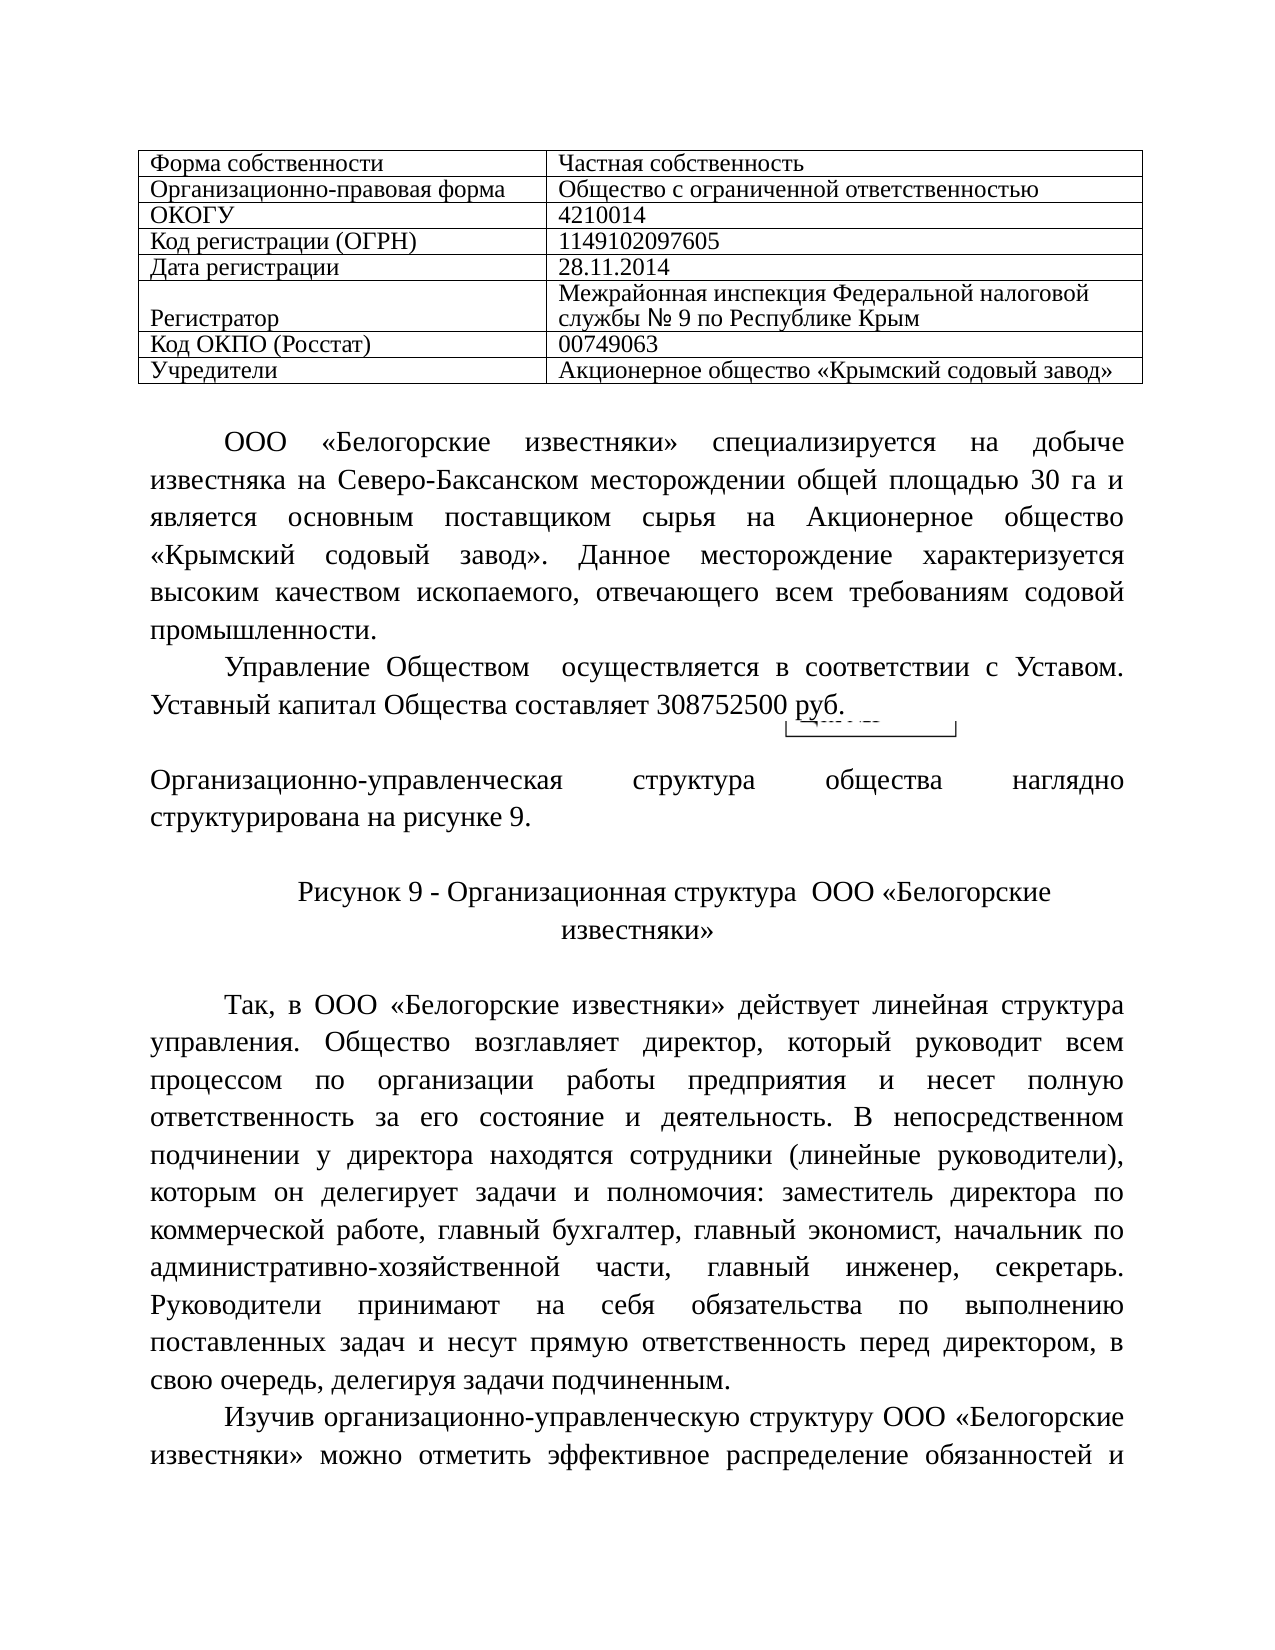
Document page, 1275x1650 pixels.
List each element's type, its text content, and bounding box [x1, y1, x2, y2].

table_cell 1149102097605 [547, 229, 1142, 254]
text Рисунок 9 - Организационная структура ООО «Белогорские известняки» [150, 872, 1125, 947]
table_cell 4210014 [547, 203, 1142, 228]
table_cell Форма собственности [139, 151, 546, 176]
text Управление Обществом осуществляется в соответствии с Уставом. Уставный капитал Общества составляет 308752500 руб. [150, 647, 1125, 722]
table_cell ОКОГУ [139, 203, 546, 228]
table_cell Регистратор [139, 281, 546, 331]
table_cell Код регистрации (ОГРН) [139, 229, 546, 254]
text Организационно-управленческая структура общества наглядно структурирована на рисунке 9. [150, 722, 1125, 834]
table_cell Дата регистрации [139, 255, 546, 280]
table_cell 00749063 [547, 332, 1142, 357]
table_cell Общество с ограниченной ответственностью [547, 177, 1142, 202]
text Так, в ООО «Белогорские известняки» действует линейная структура управления. Общество возглавляет директор, который руководит всем процессом по организации работы предприятия и несет полную ответственность за его состояние и деятельность. В непосредственном подчинении у директора находятся сотрудники (линейные руководители), которым он делегирует задачи и полномочия: заместитель директора по коммерческой работе, главный бухгалтер, главный экономист, начальник по административно-хозяйственной части, главный инженер, секретарь. Руководители принимают на себя обязательства по выполнению поставленных задач и несут прямую ответственность перед директором, в свою очередь, делегируя задачи подчиненным. [150, 984, 1125, 1397]
table_cell Код ОКПО (Росстат) [139, 332, 546, 357]
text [150, 1397, 1125, 1472]
table_cell Акционерное общество «Крымский содовый завод» [547, 358, 1142, 383]
table_cell Частная собственность [547, 151, 1142, 176]
text ООО «Белогорские известняки» специализируется на добыче известняка на Северо-Баксанском месторождении общей площадью 30 га и является основным поставщиком сырья на Акционерное общество «Крымский содовый завод». Данное месторождение характеризуется высоким качеством ископаемого, отвечающего всем требованиям содовой промышленности. [150, 422, 1125, 647]
table_cell Организационно-правовая форма [139, 177, 546, 202]
table_cell 28.11.2014 [547, 255, 1142, 280]
table_cell Межрайонная инспекция Федеральной налоговой службы № 9 по Республике Крым [547, 281, 1142, 331]
table_cell Учредители [139, 358, 546, 383]
